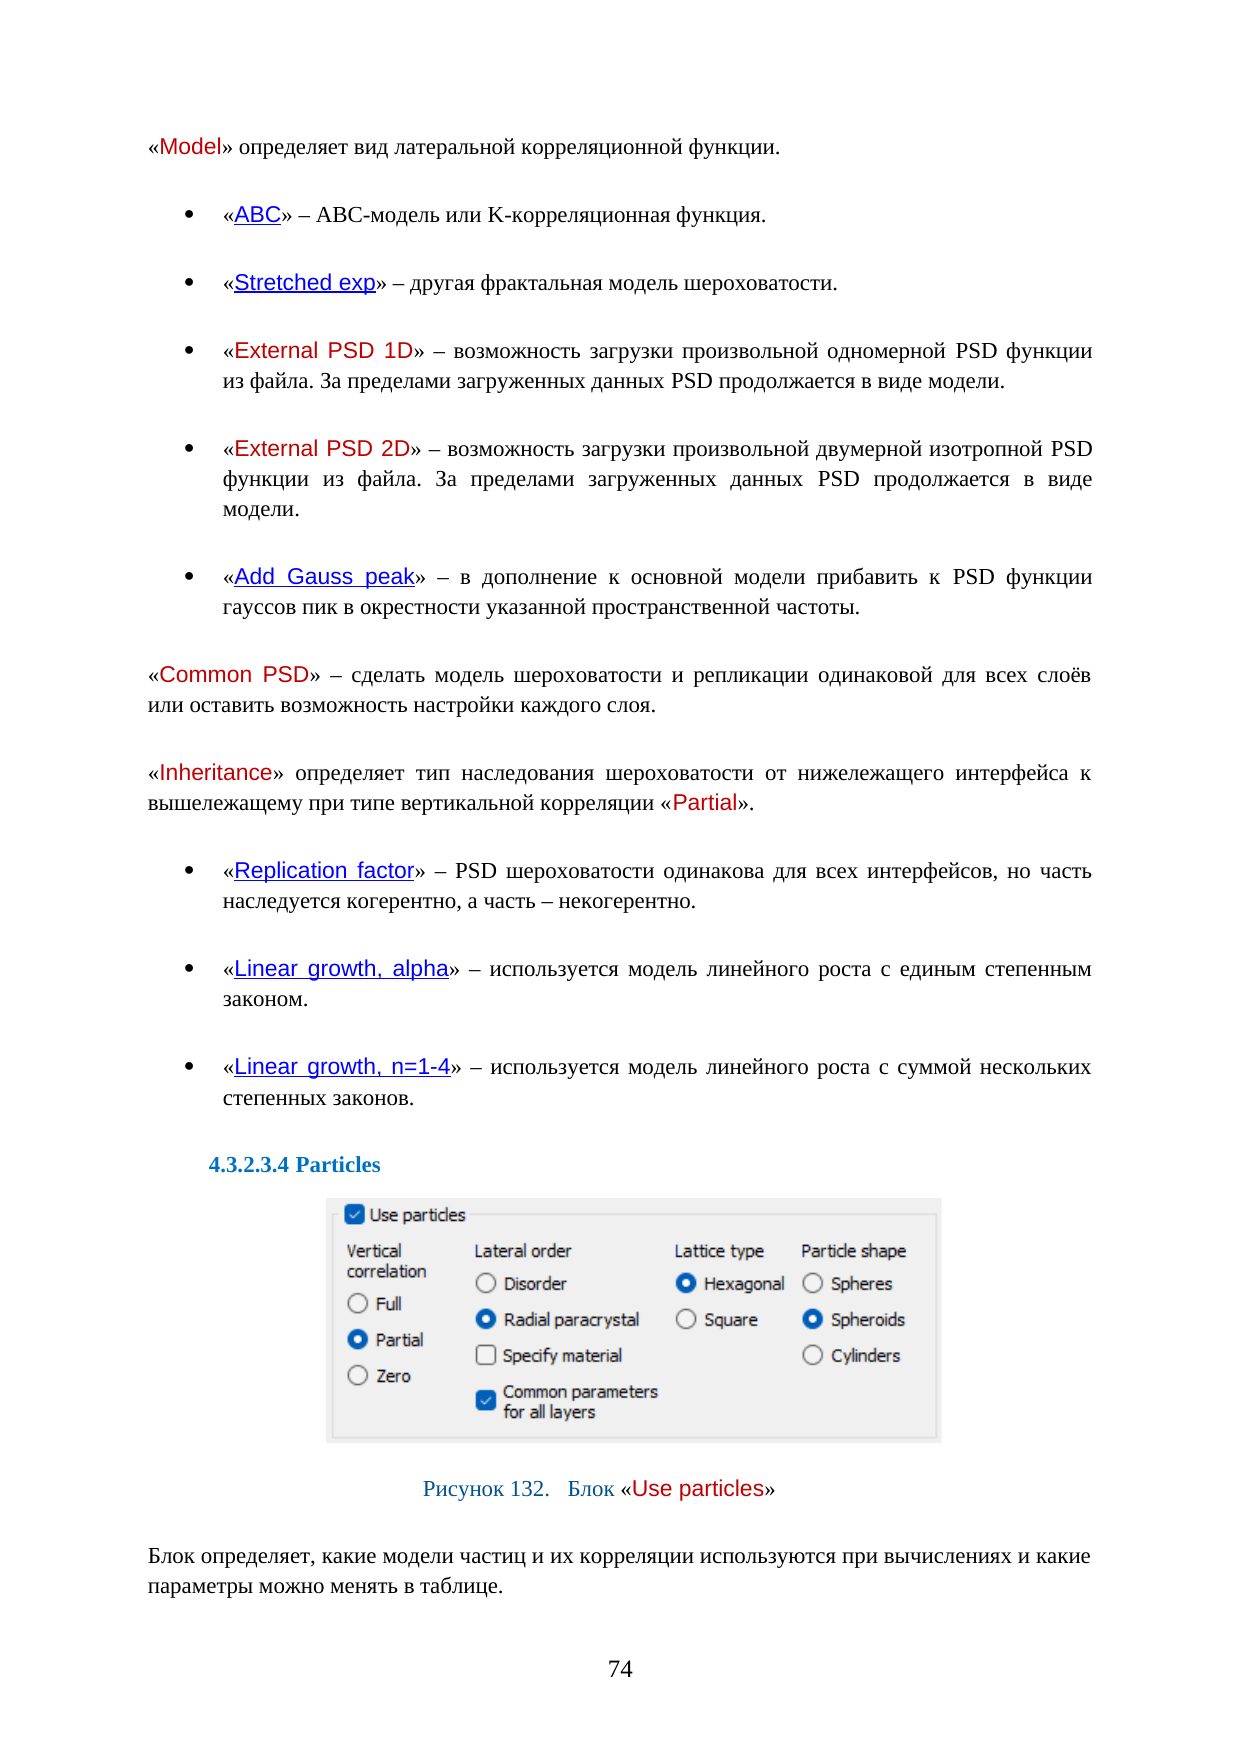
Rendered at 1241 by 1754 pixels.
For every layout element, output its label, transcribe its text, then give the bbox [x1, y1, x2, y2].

list «Add Gauss peak» – в дополнение к основной модели прибавить к PSD функции гауссов пик в окрестности указанной пространственной частоты. [185, 563, 1093, 619]
list «ABC» – ABC-модель или K-корреляционная функция. [185, 201, 1093, 227]
picture [326, 1198, 942, 1445]
text «Common PSD» – сделать модель шероховатости и репликации одинаковой для всех слоёв или оставить возможность настройки каждого слоя. [148, 661, 1093, 718]
list «Linear growth, n=1-4» – используется модель линейного роста с суммой нескольких степенных законов. [185, 1053, 1093, 1110]
list «Replication factor» – PSD шероховатости одинакова для всех интерфейсов, но часть наследуется когерентно, а часть – некогерентно. [185, 857, 1093, 914]
subtitle Particles [209, 1151, 1093, 1178]
text «Inheritance» определяет тип наследования шероховатости от нижележащего интерфейса к вышележащему при типе вертикальной корреляции «Partial». [148, 759, 1093, 816]
list «External PSD 1D» – возможность загрузки произвольной одномерной PSD функции из файла. За пределами загруженных данных PSD продолжается в виде модели. [185, 337, 1093, 393]
list «External PSD 2D» – возможность загрузки произвольной двумерной изотропной PSD функции из файла. За пределами загруженных данных PSD продолжается в виде модели. [185, 435, 1093, 522]
list «Stretched exp» – другая фрактальная модель шероховатости. [185, 269, 1093, 295]
text Блок определяет, какие модели частиц и их корреляции используются при вычислениях и какие параметры можно менять в таблице. [148, 1542, 1093, 1599]
list «Linear growth, alpha» – используется модель линейного роста с единым степенным законом. [185, 955, 1093, 1012]
text «Model» определяет вид латеральной корреляционной функции. [148, 133, 1093, 159]
